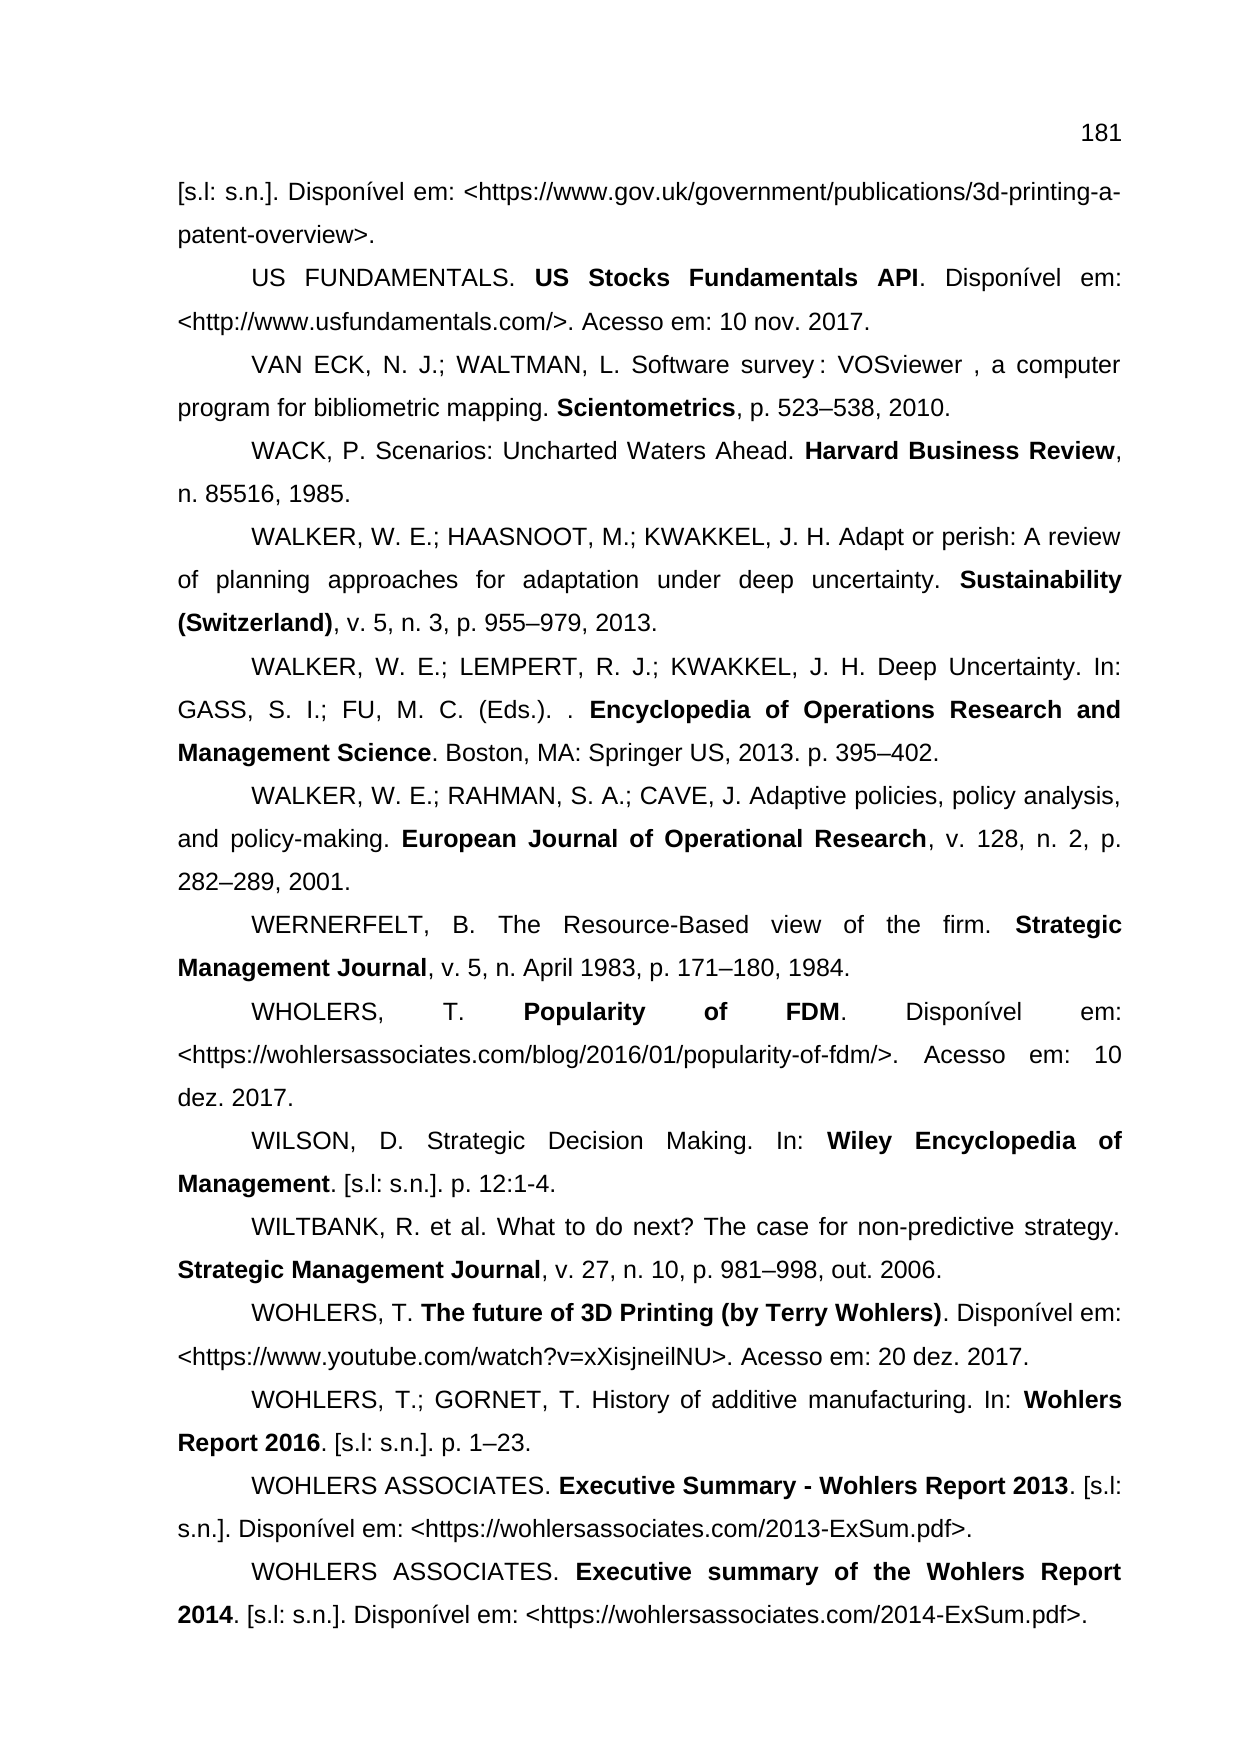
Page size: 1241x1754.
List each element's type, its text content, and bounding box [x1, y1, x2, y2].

text WOHLERS, T.; GORNET, T. History of additive manufacturing. In: Wohlers Report 2016. [s.l: s.n.]. p. 1–23. [177, 1385, 1122, 1457]
text WALKER, W. E.; HAASNOOT, M.; KWAKKEL, J. H. Adapt or perish: A review of planning approaches for adaptation under deep uncertainty. Sustainability (Switzerland), v. 5, n. 3, p. 955–979, 2013. [177, 522, 1122, 637]
text WERNERFELT, B. The Resource-Based view of the firm. Strategic Management Journal, v. 5, n. April 1983, p. 171–180, 1984. [177, 910, 1122, 982]
text WILTBANK, R. et al. What to do next? The case for non-predictive strategy. Strategic Management Journal, v. 27, n. 10, p. 981–998, out. 2006. [177, 1212, 1122, 1284]
text WACK, P. Scenarios: Uncharted Waters Ahead. Harvard Business Review, n. 85516, 1985. [177, 436, 1122, 508]
text WILSON, D. Strategic Decision Making. In: Wiley Encyclopedia of Management. [s.l: s.n.]. p. 12:1-4. [177, 1126, 1122, 1198]
text WOHLERS ASSOCIATES. Executive summary of the Wohlers Report 2014. [s.l: s.n.]. Disponível em: <https://wohlersassociates.com/2014-ExSum.pdf>. [177, 1557, 1122, 1629]
text WOHLERS, T. The future of 3D Printing (by Terry Wohlers). Disponível em: <https://www.youtube.com/watch?v=xXisjneilNU>. Acesso em: 20 dez. 2017. [177, 1298, 1122, 1370]
text WALKER, W. E.; RAHMAN, S. A.; CAVE, J. Adaptive policies, policy analysis, and policy-making. European Journal of Operational Research, v. 128, n. 2, p. 282–289, 2001. [177, 781, 1122, 896]
text WHOLERS, T. Popularity of FDM. Disponível em: <https://wohlersassociates.com/blog/2016/01/popularity-of-fdm/>. Acesso em: 10 dez. 2017. [177, 997, 1122, 1112]
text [177, 177, 1122, 249]
text VAN ECK, N. J.; WALTMAN, L. Software survey : VOSviewer , a computer program for bibliometric mapping. Scientometrics, p. 523–538, 2010. [177, 350, 1122, 422]
text US FUNDAMENTALS. US Stocks Fundamentals API. Disponível em: <http://www.usfundamentals.com/>. Acesso em: 10 nov. 2017. [177, 263, 1122, 335]
text WOHLERS ASSOCIATES. Executive Summary - Wohlers Report 2013. [s.l: s.n.]. Disponível em: <https://wohlersassociates.com/2013-ExSum.pdf>. [177, 1471, 1122, 1543]
text WALKER, W. E.; LEMPERT, R. J.; KWAKKEL, J. H. Deep Uncertainty. In: GASS, S. I.; FU, M. C. (Eds.). . Encyclopedia of Operations Research and Management Science. Boston, MA: Springer US, 2013. p. 395–402. [177, 652, 1122, 767]
